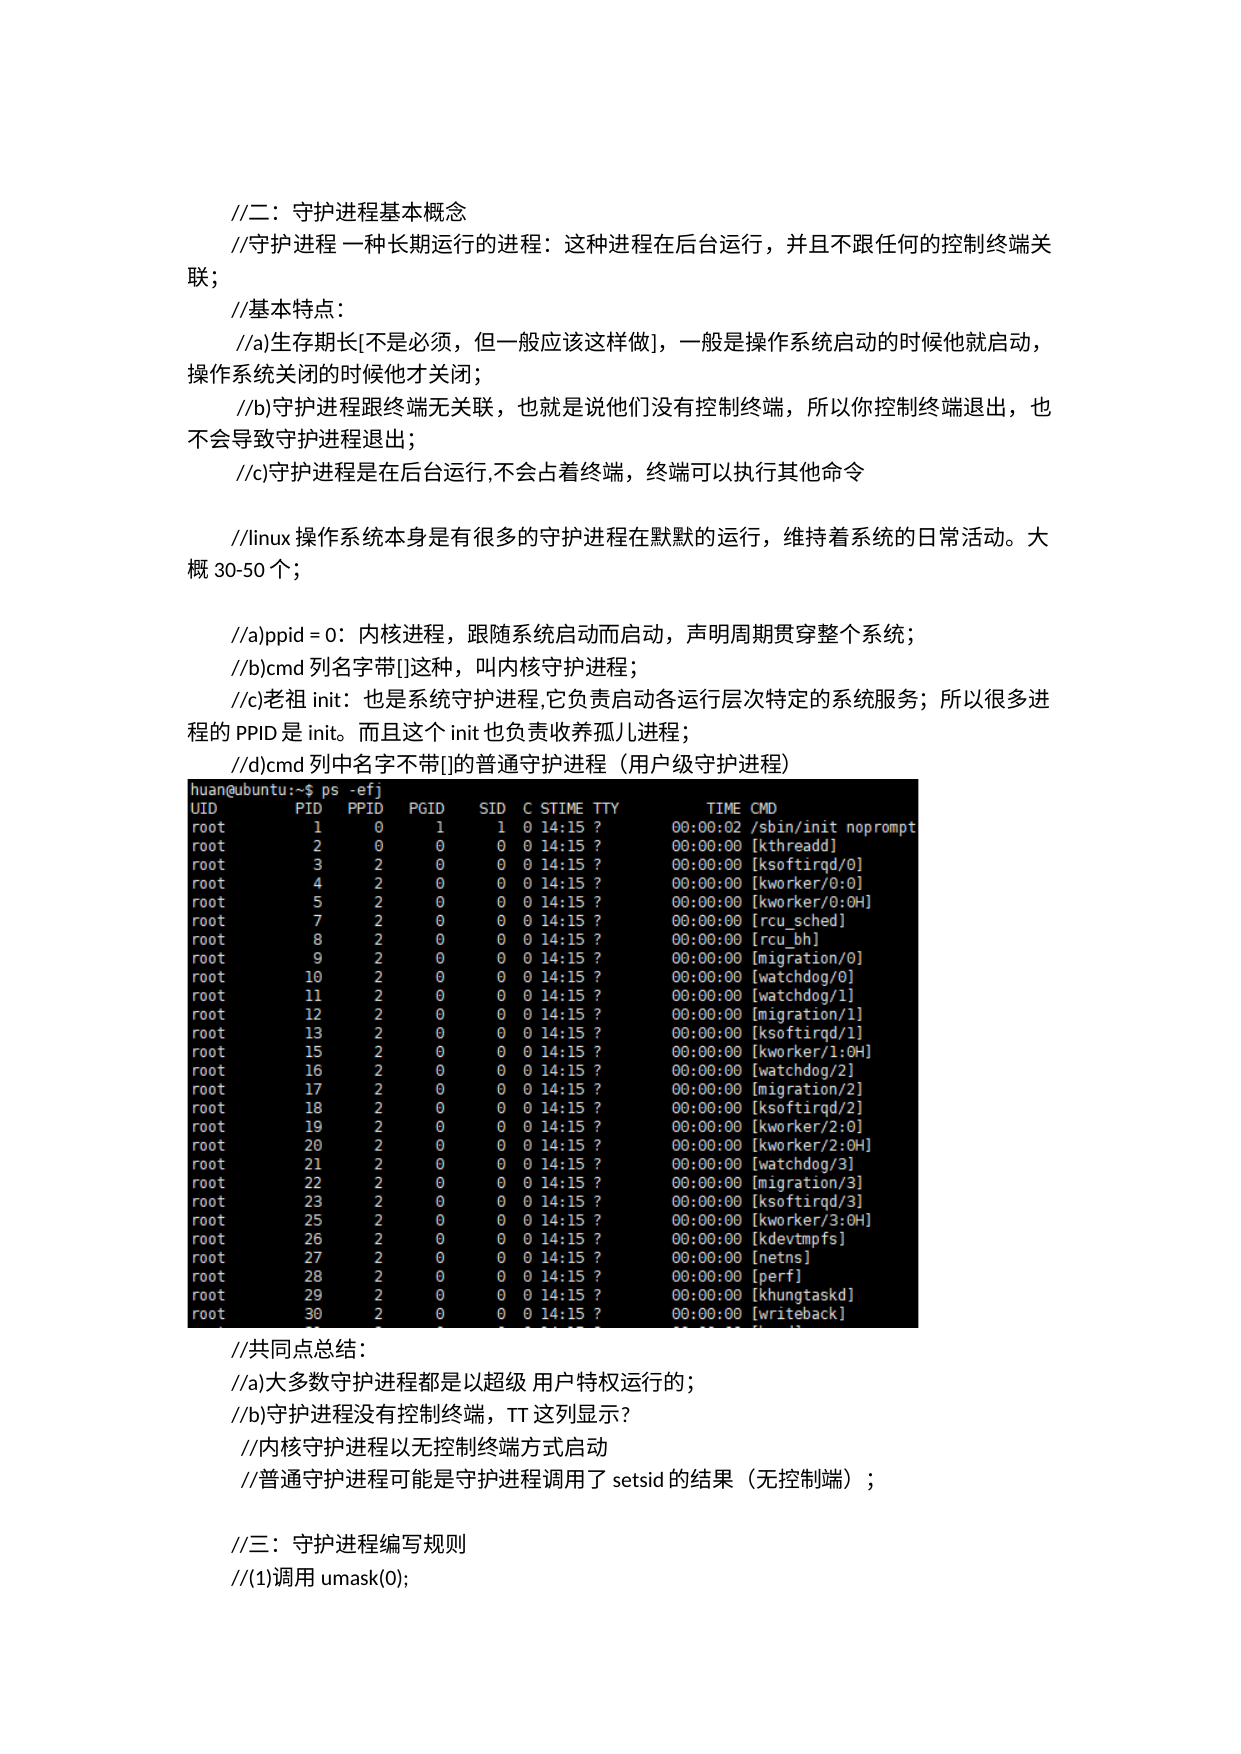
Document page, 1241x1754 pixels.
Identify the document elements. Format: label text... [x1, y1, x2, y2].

text //linux操作系统本身是有很多的守护进程在默默的运行，维持着系统的日常活动。大概30-50个； [187, 519, 1053, 584]
text //a)ppid = 0：内核进程，跟随系统启动而启动，声明周期贯穿整个系统； [187, 617, 1053, 649]
text //守护进程 一种长期运行的进程：这种进程在后台运行，并且不跟任何的控制终端关联； [187, 227, 1053, 292]
text //c)守护进程是在后台运行,不会占着终端，终端可以执行其他命令 [187, 454, 1053, 487]
text //(1)调用umask(0); [187, 1559, 1053, 1592]
picture [187, 779, 919, 1328]
text //a)大多数守护进程都是以超级 用户特权运行的； [187, 1364, 1053, 1397]
text //三：守护进程编写规则 [187, 1527, 1053, 1559]
text //内核守护进程以无控制终端方式启动 [187, 1429, 1053, 1462]
text //二：守护进程基本概念 [187, 194, 1053, 227]
text //基本特点： [187, 292, 1053, 324]
text //d)cmd列中名字不带[]的普通守护进程（用户级守护进程） [187, 747, 1053, 779]
text //b)cmd列名字带[]这种，叫内核守护进程； [187, 649, 1053, 682]
text //b)守护进程没有控制终端，TT这列显示? [187, 1397, 1053, 1429]
text //a)生存期长[不是必须，但一般应该这样做]，一般是操作系统启动的时候他就启动，操作系统关闭的时候他才关闭； [187, 324, 1053, 389]
text //共同点总结： [187, 1332, 1053, 1364]
text //普通守护进程可能是守护进程调用了setsid的结果（无控制端）； [187, 1462, 1053, 1494]
text //c)老祖init：也是系统守护进程,它负责启动各运行层次特定的系统服务；所以很多进程的PPID是init。而且这个init也负责收养孤儿进程； [187, 682, 1053, 747]
text //b)守护进程跟终端无关联，也就是说他们没有控制终端，所以你控制终端退出，也不会导致守护进程退出； [187, 389, 1053, 454]
